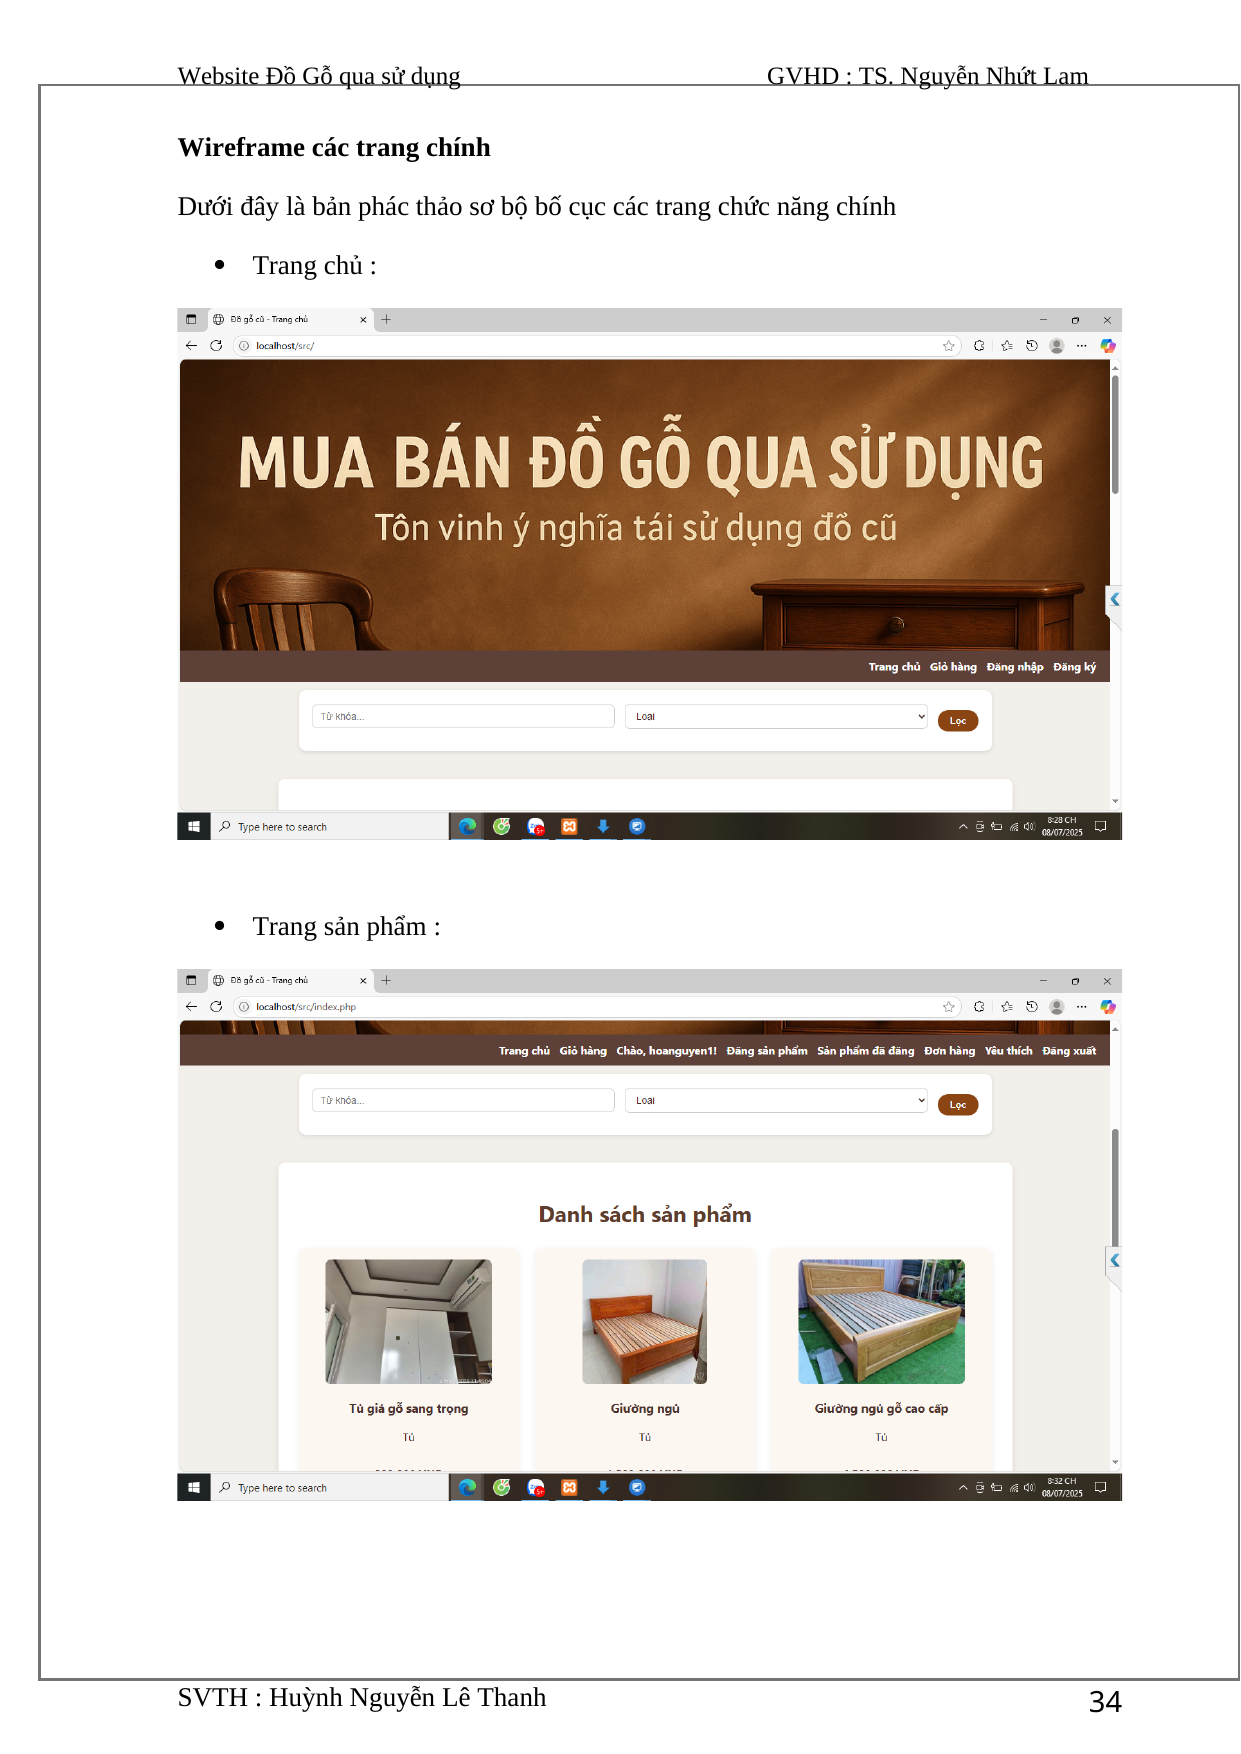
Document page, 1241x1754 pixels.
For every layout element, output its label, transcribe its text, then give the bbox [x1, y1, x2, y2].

subtitle Wireframe các trang chính [177, 131, 1122, 162]
picture [177, 308, 1123, 840]
picture [177, 969, 1123, 1501]
text Dưới đây là bản phác thảo sơ bộ bố cục các trang chức năng chính [177, 190, 1122, 221]
list Trang sản phẩm : [215, 910, 1122, 941]
list Trang chủ : [215, 249, 1122, 280]
